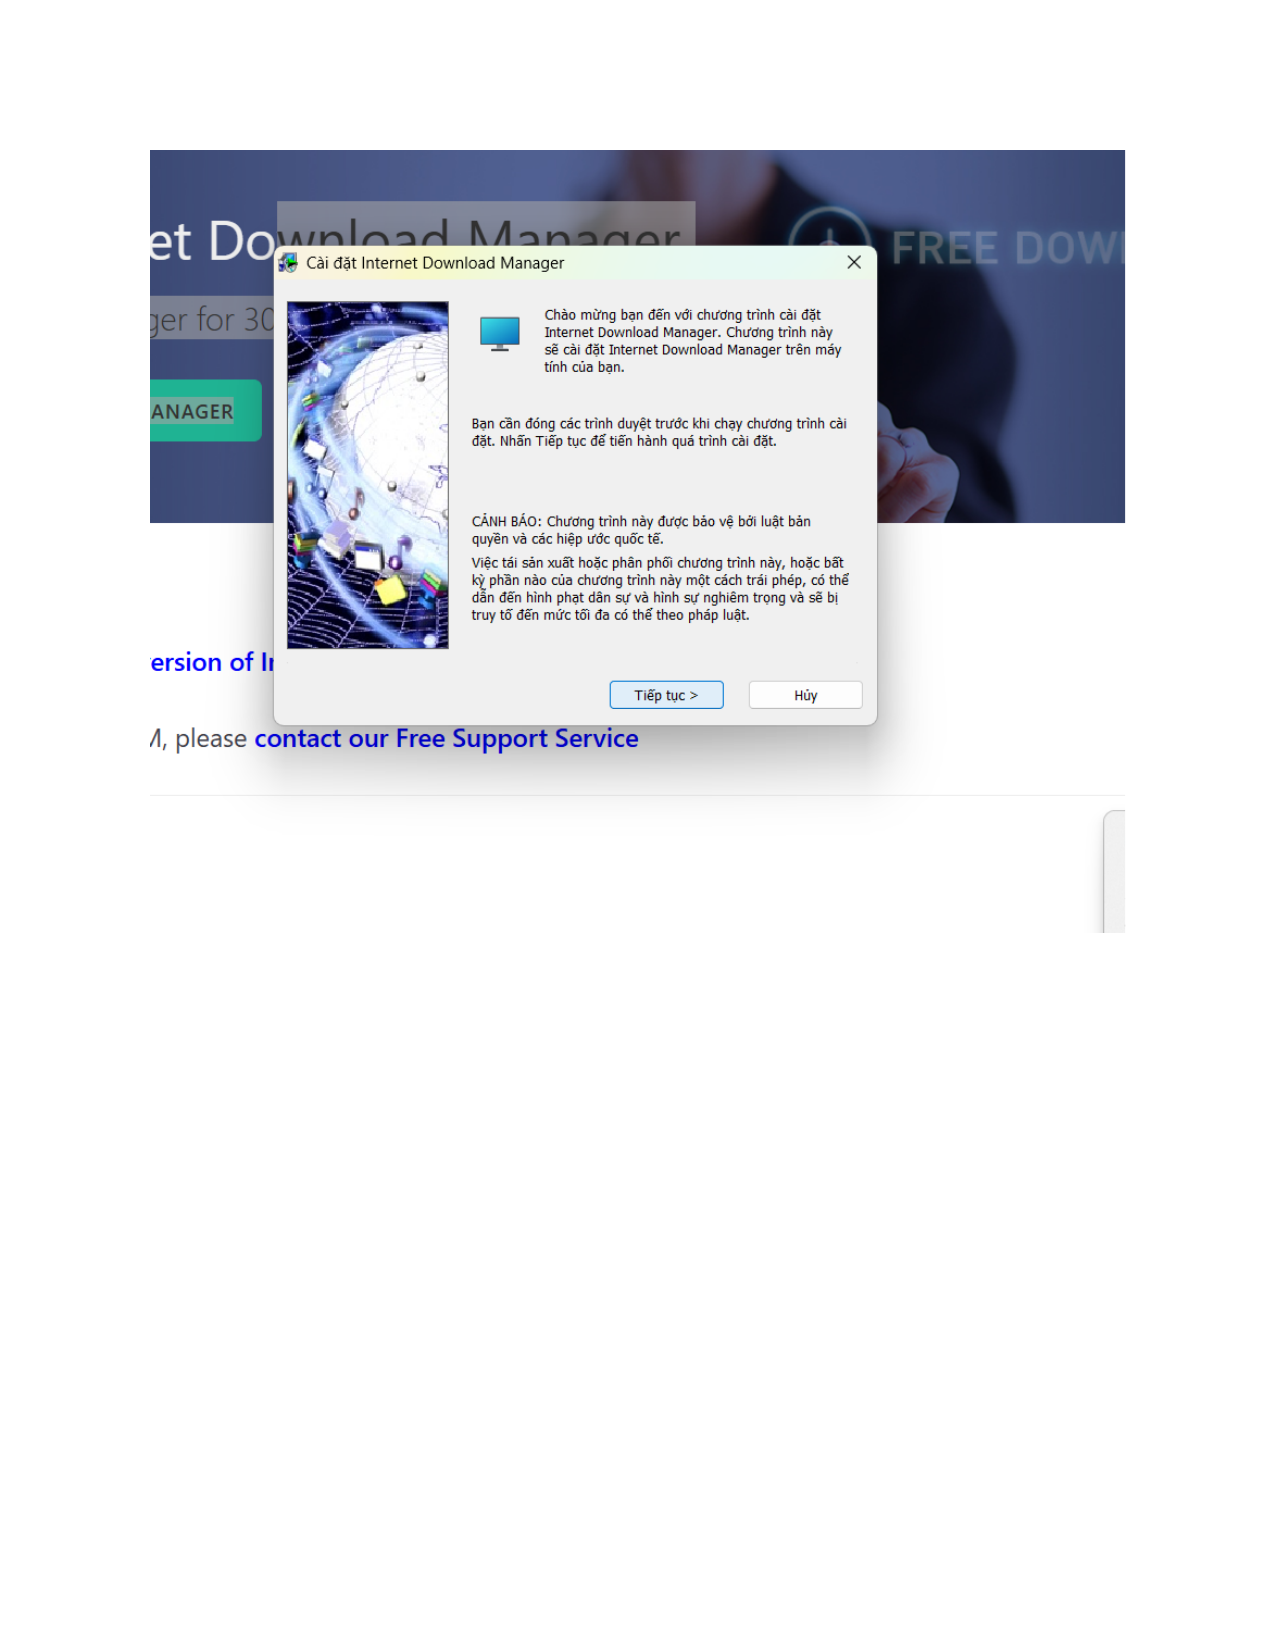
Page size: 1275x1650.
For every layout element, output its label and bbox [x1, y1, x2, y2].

picture [150, 150, 1125, 933]
